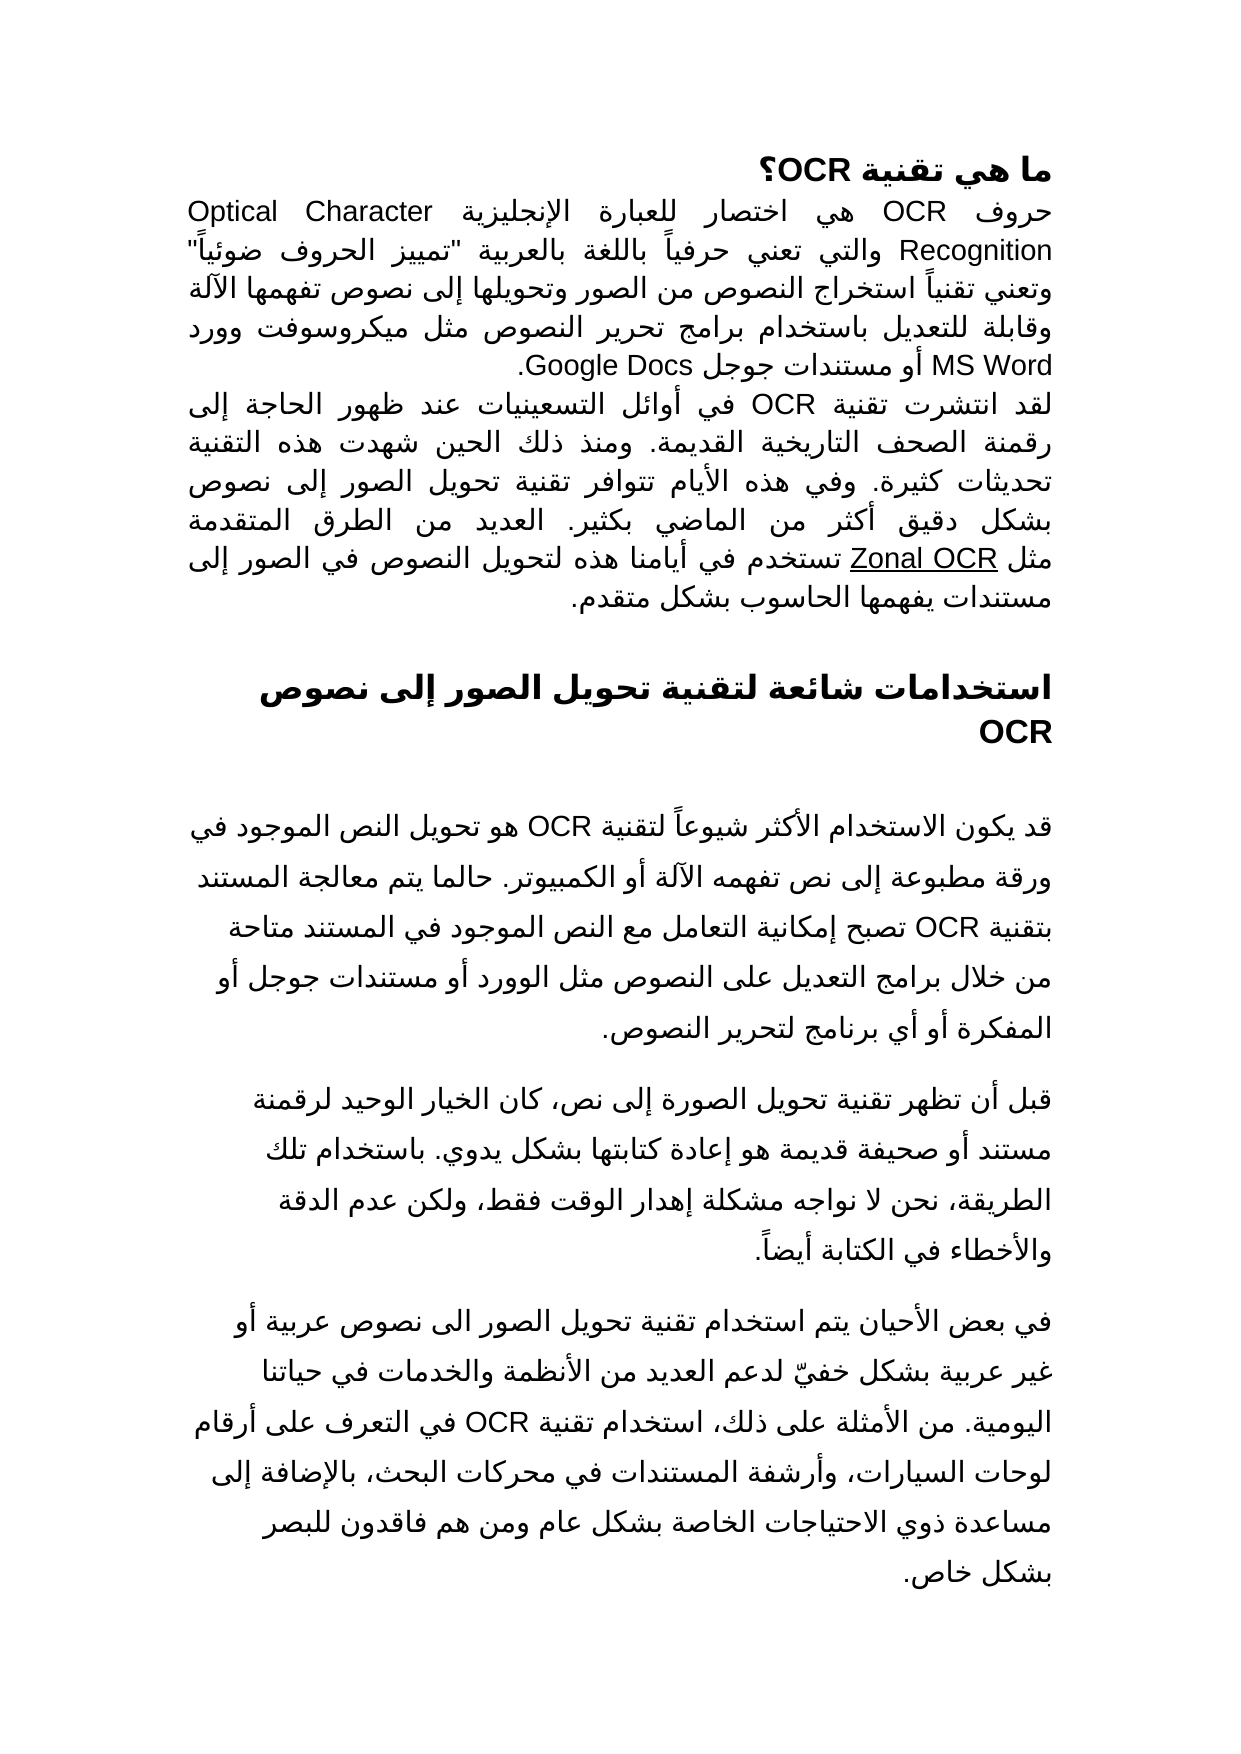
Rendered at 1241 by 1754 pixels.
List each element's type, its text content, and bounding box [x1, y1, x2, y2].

text في بعض الأحيان يتم استخدام تقنية تحويل الصور الى نصوص عربية أو غير عربية بشكل خفيّ لدعم العديد من الأنظمة والخدمات في حياتنا اليومية. من الأمثلة على ذلك، استخدام تقنية OCR في التعرف على أرقام لوحات السيارات، وأرشفة المستندات في محركات البحث، بالإضافة إلى مساعدة ذوي الاحتياجات الخاصة بشكل عام ومن هم فاقدون للبصر بشكل خاص. [187, 1304, 1053, 1589]
text حروف OCR هي اختصار للعبارة الإنجليزية Optical Character Recognition والتي تعني حرفياً باللغة بالعربية "تمييز الحروف ضوئياً" وتعني تقنياً استخراج النصوص من الصور وتحويلها إلى نصوص تفهمها الآلة وقابلة للتعديل باستخدام برامج تحرير النصوص مثل ميكروسوفت وورد MS Word أو مستندات جوجل Google Docs. [187, 194, 1053, 382]
text قد يكون الاستخدام الأكثر شيوعاً لتقنية OCR هو تحويل النص الموجود في ورقة مطبوعة إلى نص تفهمه الآلة أو الكمبيوتر. حالما يتم معالجة المستند بتقنية OCR تصبح إمكانية التعامل مع النص الموجود في المستند متاحة من خلال برامج التعديل على النصوص مثل الوورد أو مستندات جوجل أو المفكرة أو أي برنامج لتحرير النصوص. [187, 809, 1053, 1044]
text قبل أن تظهر تقنية تحويل الصورة إلى نص، كان الخيار الوحيد لرقمنة مستند أو صحيفة قديمة هو إعادة كتابتها بشكل يدوي. باستخدام تلك الطريقة، نحن لا نواجه مشكلة إهدار الوقت فقط، ولكن عدم الدقة والأخطاء في الكتابة أيضاً. [187, 1082, 1053, 1266]
subtitle استخدامات شائعة لتقنية تحويل الصور إلى نصوص OCR [187, 668, 1053, 751]
text لقد انتشرت تقنية OCR في أوائل التسعينيات عند ظهور الحاجة إلى رقمنة الصحف التاريخية القديمة. ومنذ ذلك الحين شهدت هذه التقنية تحديثات كثيرة. وفي هذه الأيام تتوافر تقنية تحويل الصور إلى نصوص بشكل دقيق أكثر من الماضي بكثير. العديد من الطرق المتقدمة مثل Zonal OCR تستخدم في أيامنا هذه لتحويل النصوص في الصور إلى مستندات يفهمها الحاسوب بشكل متقدم. [187, 387, 1053, 613]
subtitle ما هي تقنية OCR؟ [187, 150, 1053, 188]
